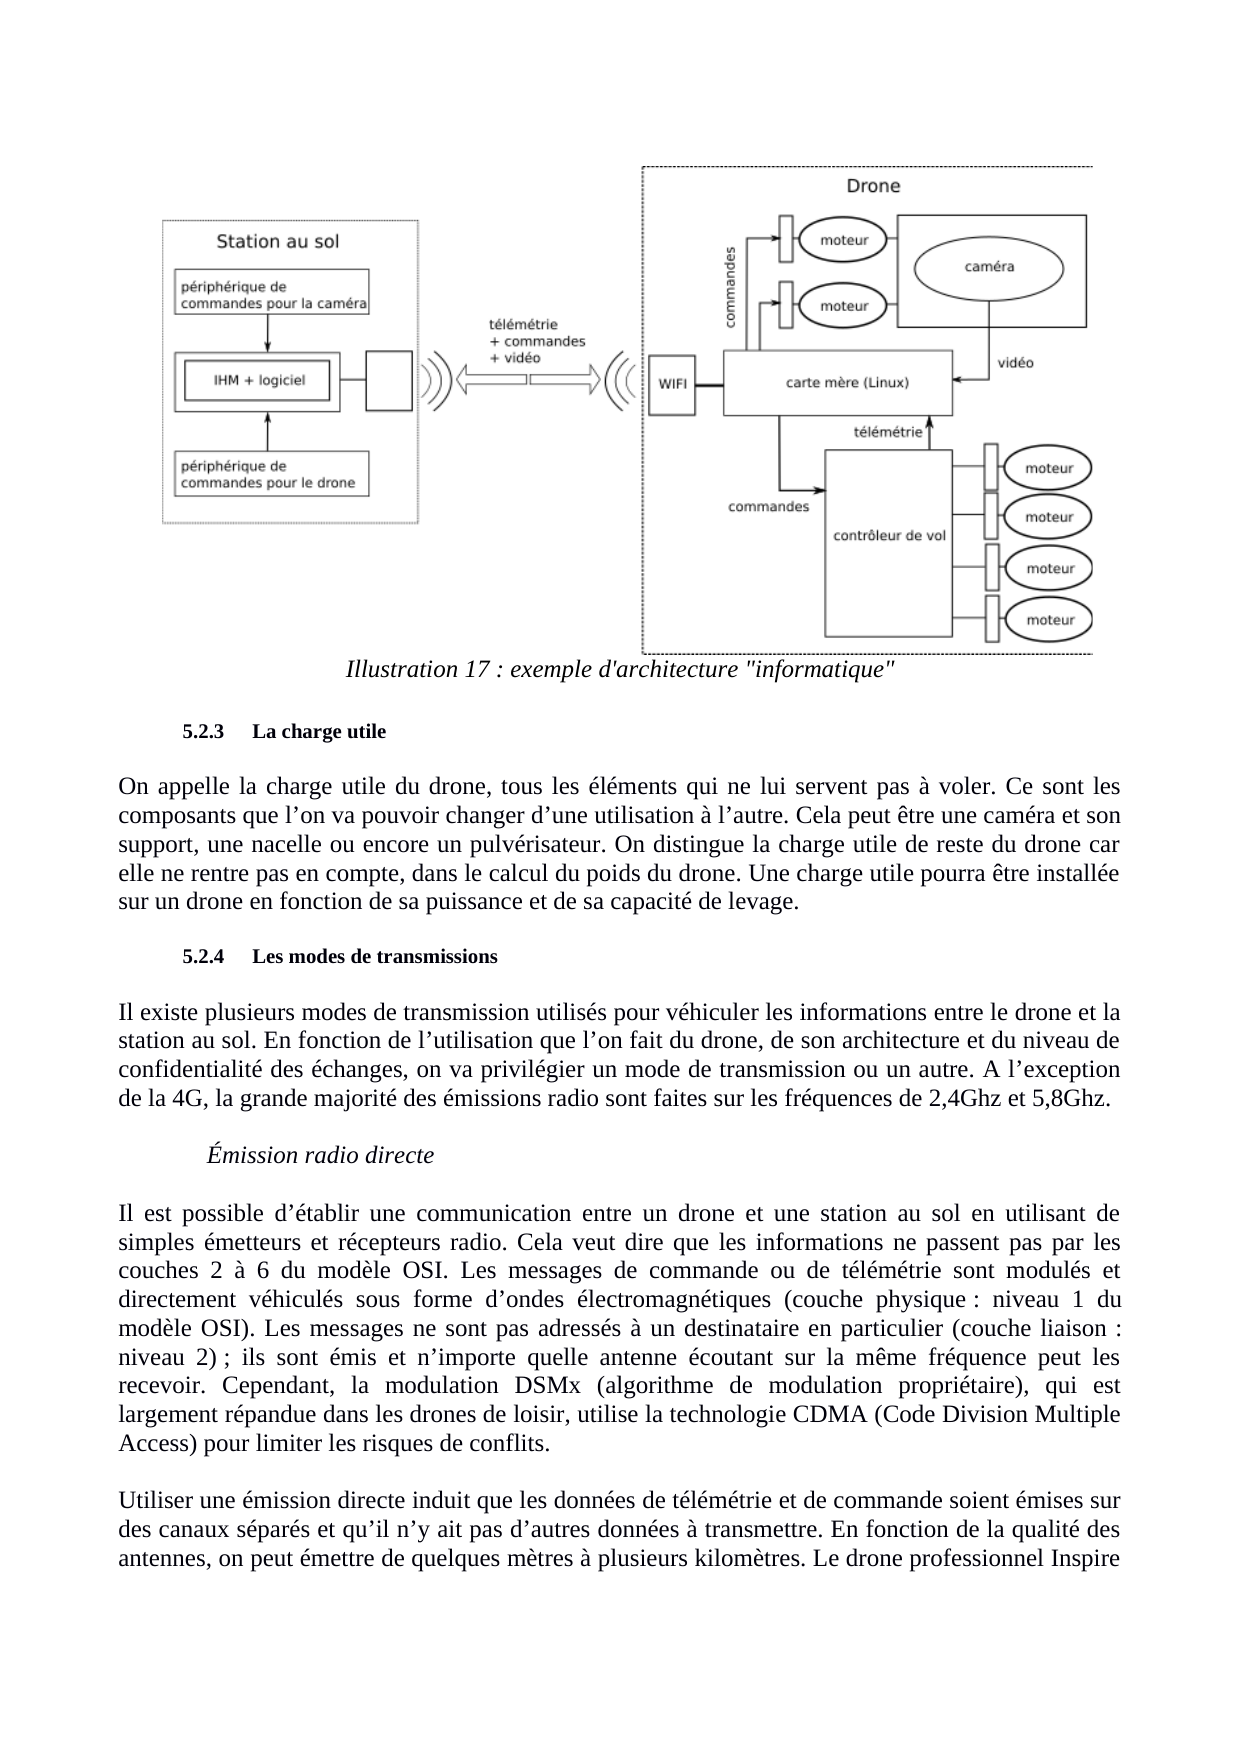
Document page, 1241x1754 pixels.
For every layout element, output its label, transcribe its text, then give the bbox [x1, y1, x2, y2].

subtitle La charge utile [177, 719, 1122, 743]
subtitle Les modes de transmissions [177, 944, 1122, 968]
text Il est possible d’établir une communication entre un drone et une station au sol en utilisant de simples émetteurs et récepteurs radio. Cela veut dire que les informations ne passent pas par les couches 2 à 6 du modèle OSI. Les messages de commande ou de télémétrie sont modulés et directement véhiculés sous forme d’ondes électromagnétiques (couche physique : niveau 1 du modèle OSI). Les messages ne sont pas adressés à un destinataire en particulier (couche liaison : niveau 2) ; ils sont émis et n’importe quelle antenne écoutant sur la même fréquence peut les recevoir. Cependant, la modulation DSMx (algorithme de modulation propriétaire), qui est largement répandue dans les drones de loisir, utilise la technologie CDMA (Code Division Multiple Access) pour limiter les risques de conflits. [118, 1198, 1122, 1457]
picture [162, 166, 1093, 655]
text Il existe plusieurs modes de transmission utilisés pour véhiculer les informations entre le drone et la station au sol. En fonction de l’utilisation que l’on fait du drone, de son architecture et du niveau de confidentialité des échanges, on va privilégier un mode de transmission ou un autre. A l’exception de la 4G, la grande majorité des émissions radio sont faites sur les fréquences de 2,4Ghz et 5,8Ghz. [118, 997, 1122, 1112]
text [118, 1486, 1122, 1572]
text On appelle la charge utile du drone, tous les éléments qui ne lui servent pas à voler. Ce sont les composants que l’on va pouvoir changer d’une utilisation à l’autre. Cela peut être une caméra et son support, une nacelle ou encore un pulvérisateur. On distingue la charge utile de reste du drone car elle ne rentre pas en compte, dans le calcul du poids du drone. Une charge utile pourra être installée sur un drone en fonction de sa puissance et de sa capacité de levage. [118, 771, 1122, 915]
subtitle Émission radio directe [207, 1141, 1122, 1169]
